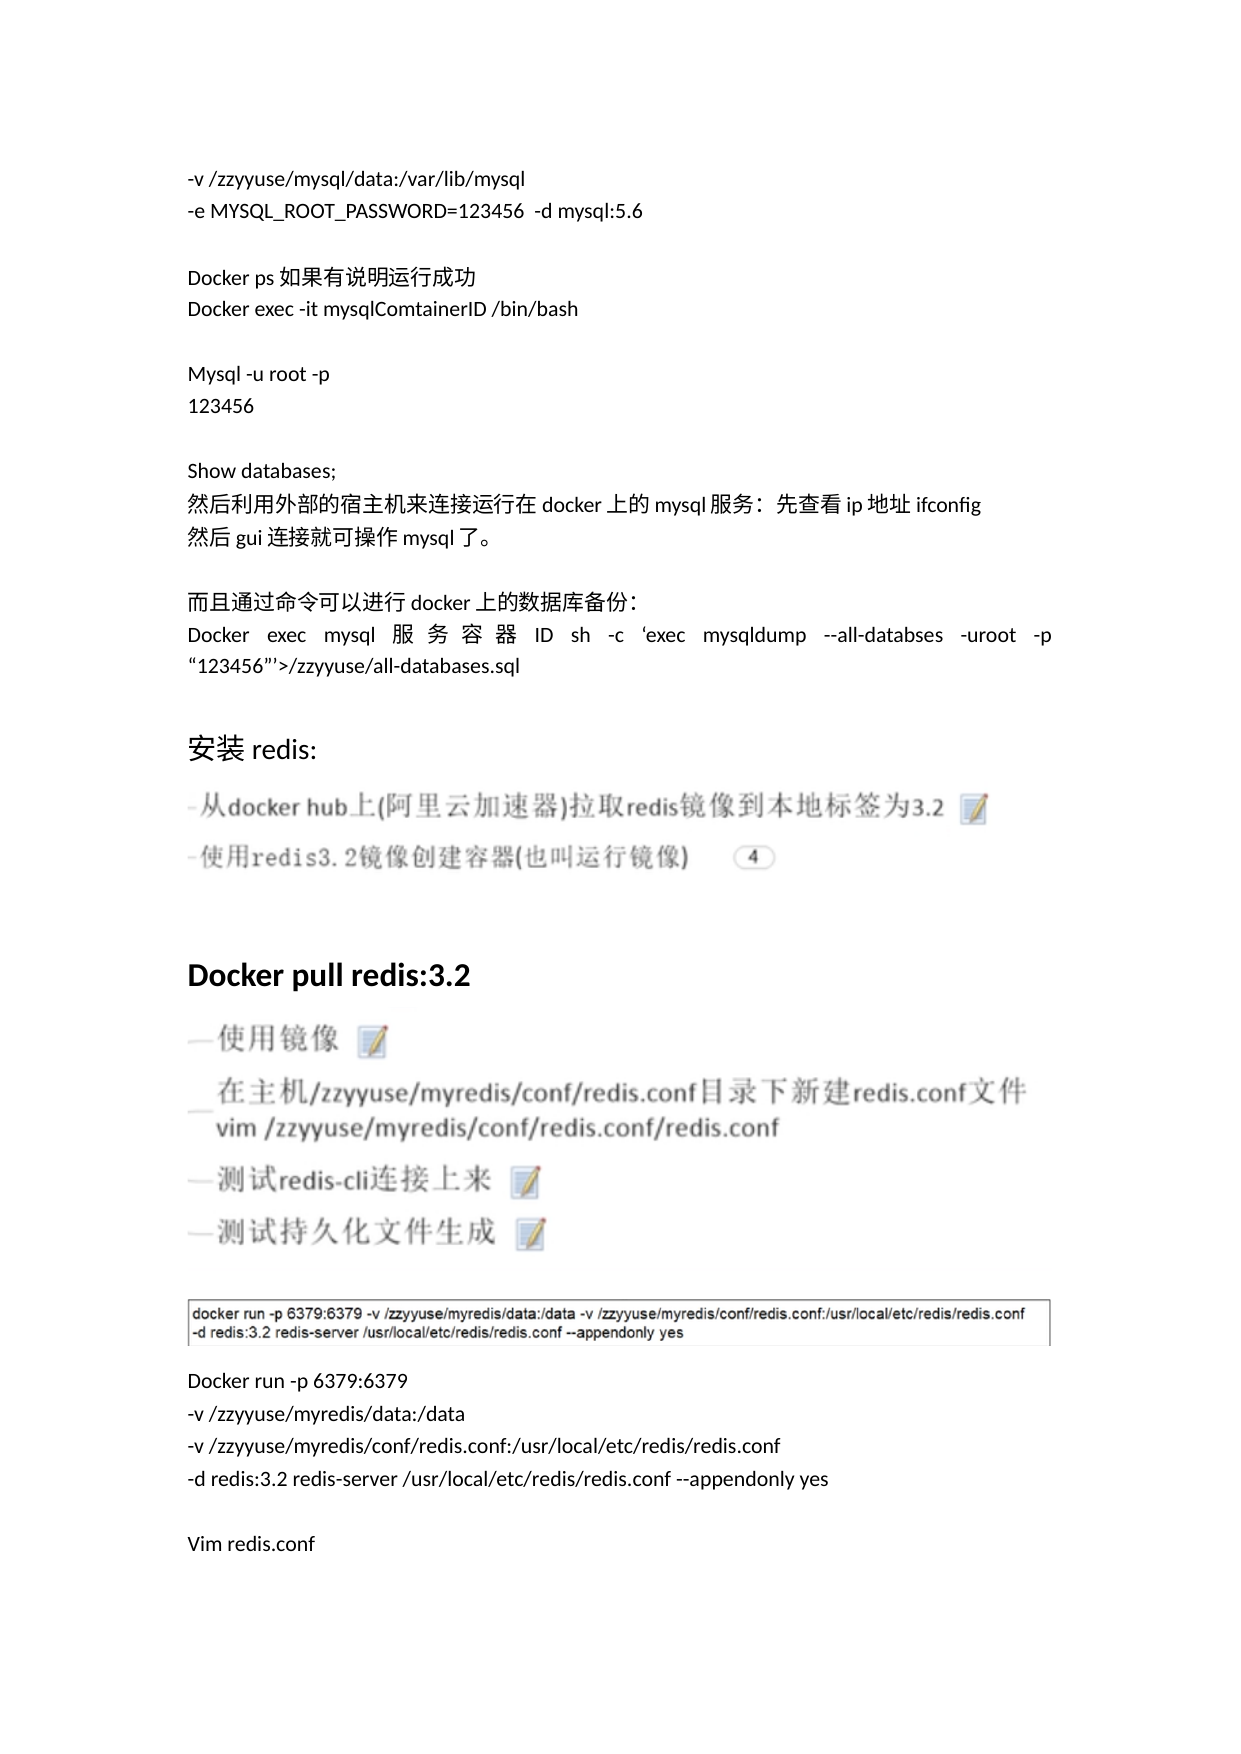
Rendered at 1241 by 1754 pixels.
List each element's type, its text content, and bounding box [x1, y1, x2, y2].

list -e MYSQL_ROOT_PASSWORD=123456 -d mysql:5.6 [187, 194, 1053, 227]
list 然后gui连接就可操作mysql了。 [187, 519, 1053, 552]
list -d redis:3.2 redis-server /usr/local/etc/redis/redis.conf --appendonly yes [187, 1462, 1053, 1494]
list 然后利用外部的宿主机来连接运行在docker上的mysql服务：先查看ip地址 ifconfig [187, 487, 1053, 519]
list Docker run -p 6379:6379 [187, 1364, 1053, 1397]
list Docker ps 如果有说明运行成功 [187, 259, 1053, 292]
list Docker exec mysql服务容器ID sh -c ‘exec mysqldump --all-databses -uroot -p “123456”’>/zzyyuse/all-databases.sql [187, 617, 1053, 682]
list Mysql -u root -p [187, 357, 1053, 389]
list Docker pull redis:3.2 [187, 942, 1053, 1007]
list Vim redis.conf [187, 1527, 1053, 1559]
list -v /zzyyuse/mysql/data:/var/lib/mysql [187, 162, 1053, 194]
list -v /zzyyuse/myredis/conf/redis.conf:/usr/local/etc/redis/redis.conf [187, 1429, 1053, 1462]
picture [187, 1299, 1052, 1346]
list -v /zzyyuse/myredis/data:/data [187, 1397, 1053, 1429]
list Show databases; [187, 454, 1053, 487]
list 而且通过命令可以进行docker上的数据库备份： [187, 584, 1053, 617]
list 安装redis: [187, 714, 1053, 779]
picture [187, 779, 1053, 896]
list Docker exec -it mysqlComtainerID /bin/bash [187, 292, 1053, 324]
picture [187, 1007, 1052, 1271]
list 123456 [187, 389, 1053, 422]
